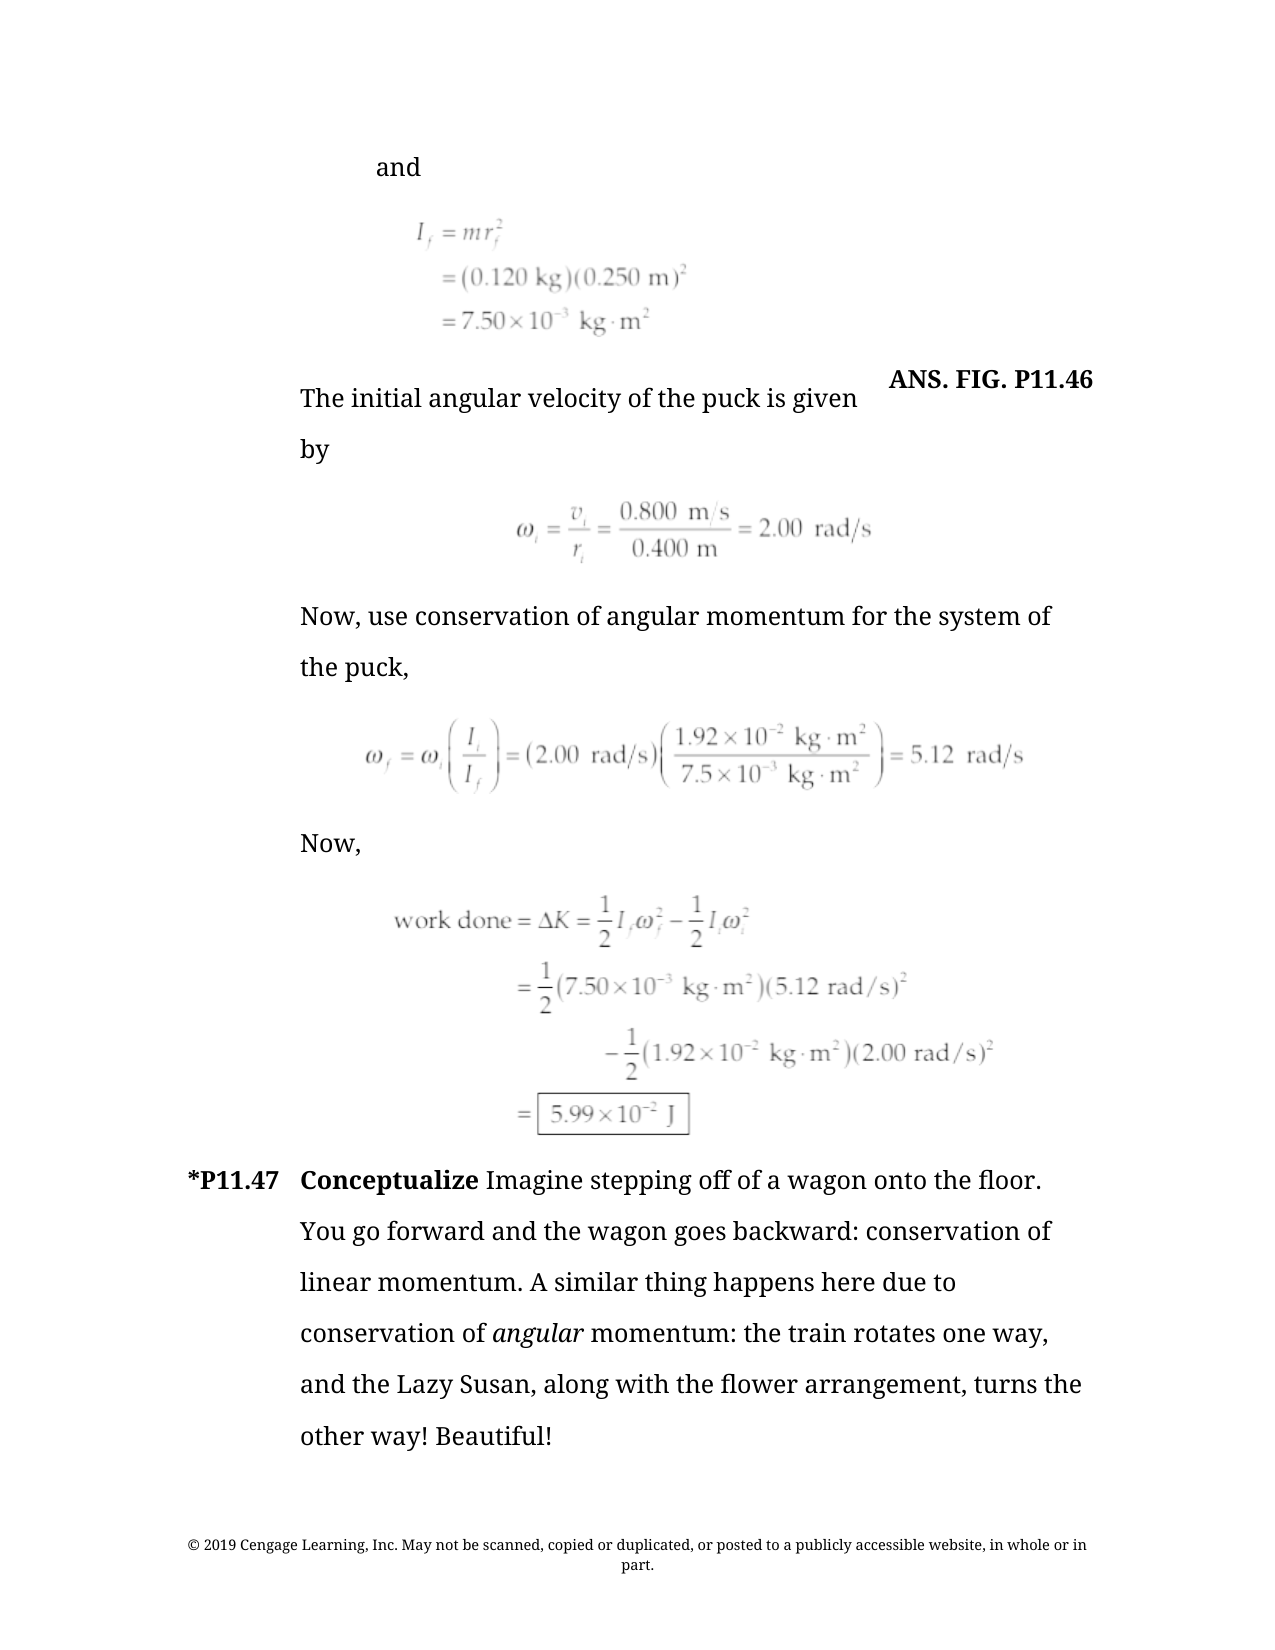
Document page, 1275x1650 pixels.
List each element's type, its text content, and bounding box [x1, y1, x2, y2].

text Now, use conservation of angular momentum for the system of the puck, [187, 598, 1087, 684]
text *P11.47 Conceptualize Imagine stepping off of a wagon onto the floor. You go forward and the wagon goes backward: conservation of linear momentum. A similar thing happens here due to conservation of angular momentum: the train rotates one way, and the Lazy Susan, along with the flower arrangement, turns the other way! Beautiful! [187, 1163, 1087, 1452]
text The initial angular velocity of the puck is given by [187, 381, 1087, 466]
text Now, [187, 826, 1087, 859]
text and [187, 150, 1087, 184]
